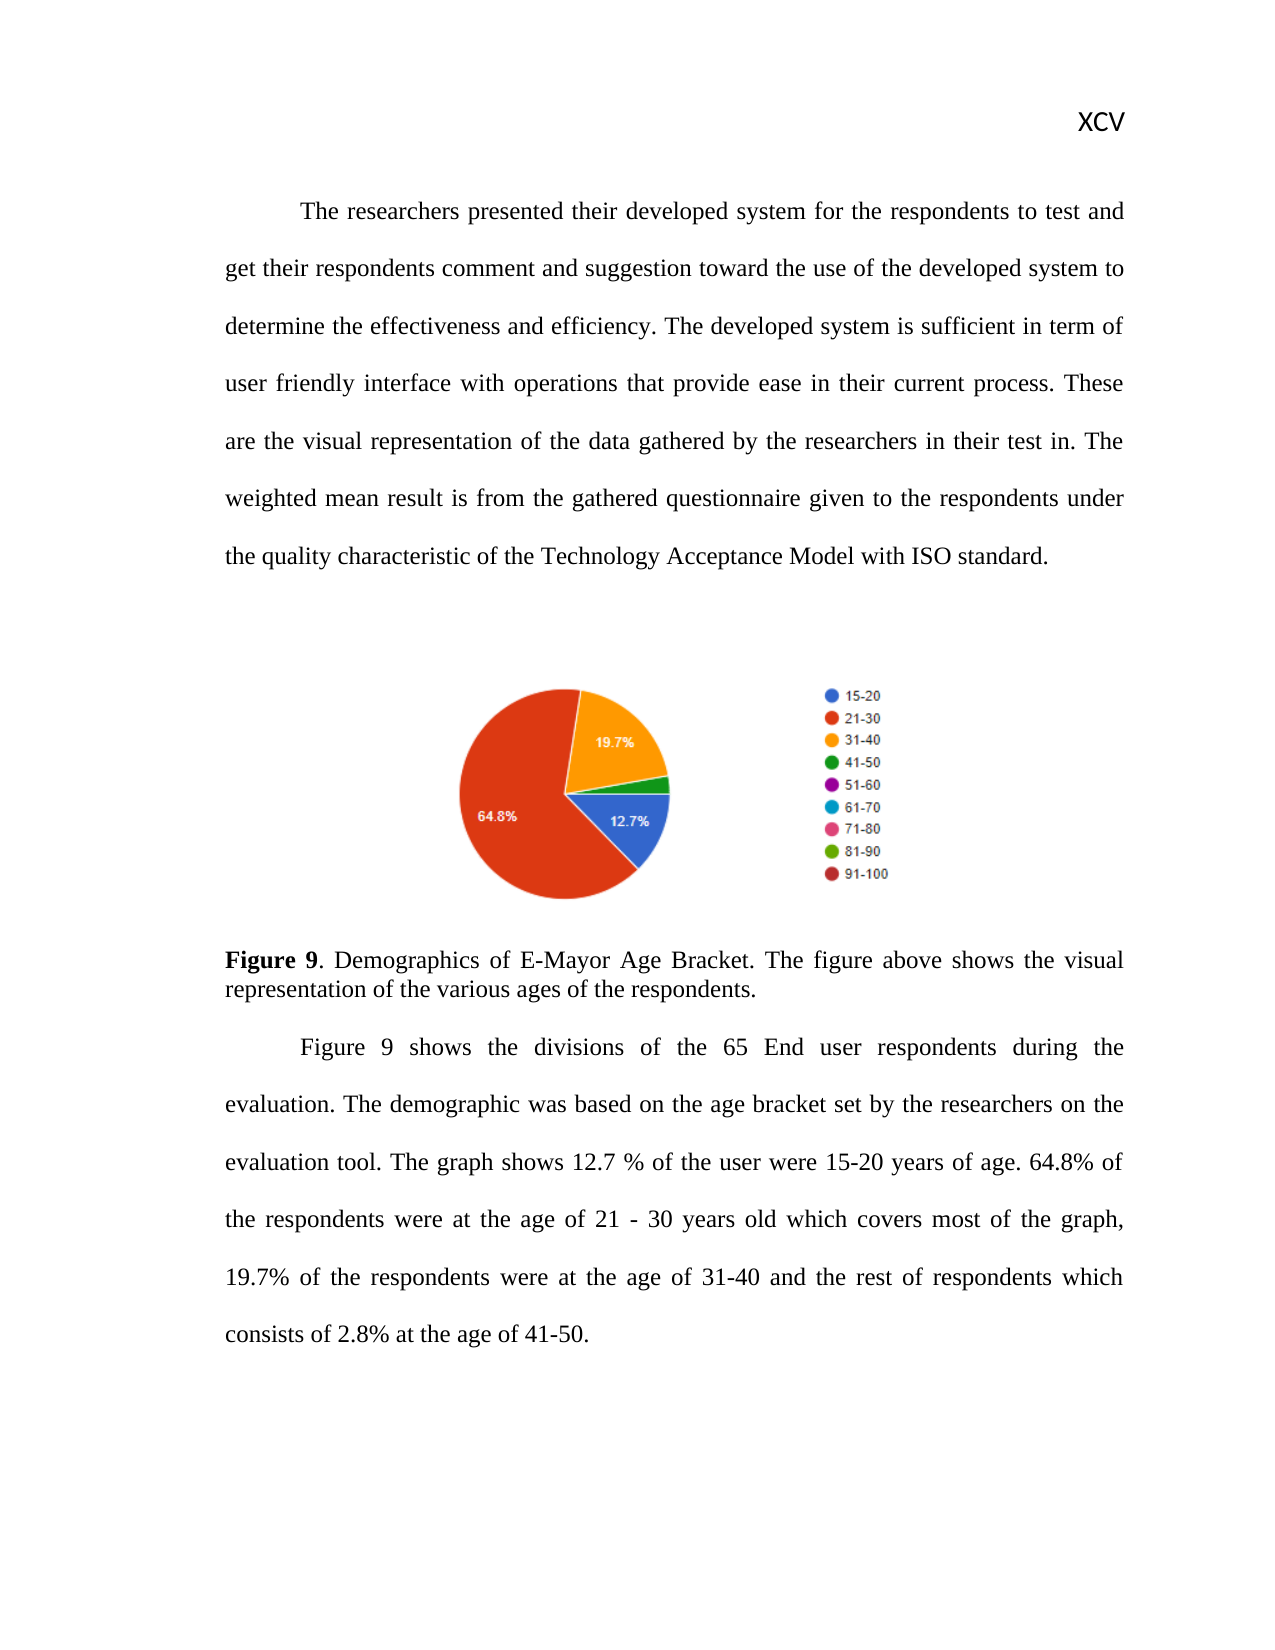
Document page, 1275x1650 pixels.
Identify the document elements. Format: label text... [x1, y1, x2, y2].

text The researchers presented their developed system for the respondents to test and get their respondents comment and suggestion toward the use of the developed system to determine the effectiveness and efficiency. The developed system is sufficient in term of user friendly interface with operations that provide ease in their current process. These are the visual representation of the data gathered by the researchers in their test in. The weighted mean result is from the gathered questionnaire given to the respondents under the quality characteristic of the Technology Acceptance Model with ISO standard. [225, 196, 1125, 569]
picture [441, 642, 934, 939]
text Figure 9 shows the divisions of the 65 End user respondents during the evaluation. The demographic was based on the age bracket set by the researchers on the evaluation tool. The graph shows 12.7 % of the user were 15-20 years of age. 64.8% of the respondents were at the age of 21 - 30 years old which covers most of the graph, 19.7% of the respondents were at the age of 31-40 and the rest of respondents which consists of 2.8% at the age of 41-50. [225, 1032, 1125, 1348]
text Figure 9. Demographics of E-Mayor Age Bracket. The figure above shows the visual representation of the various ages of the respondents. [225, 945, 1125, 1002]
